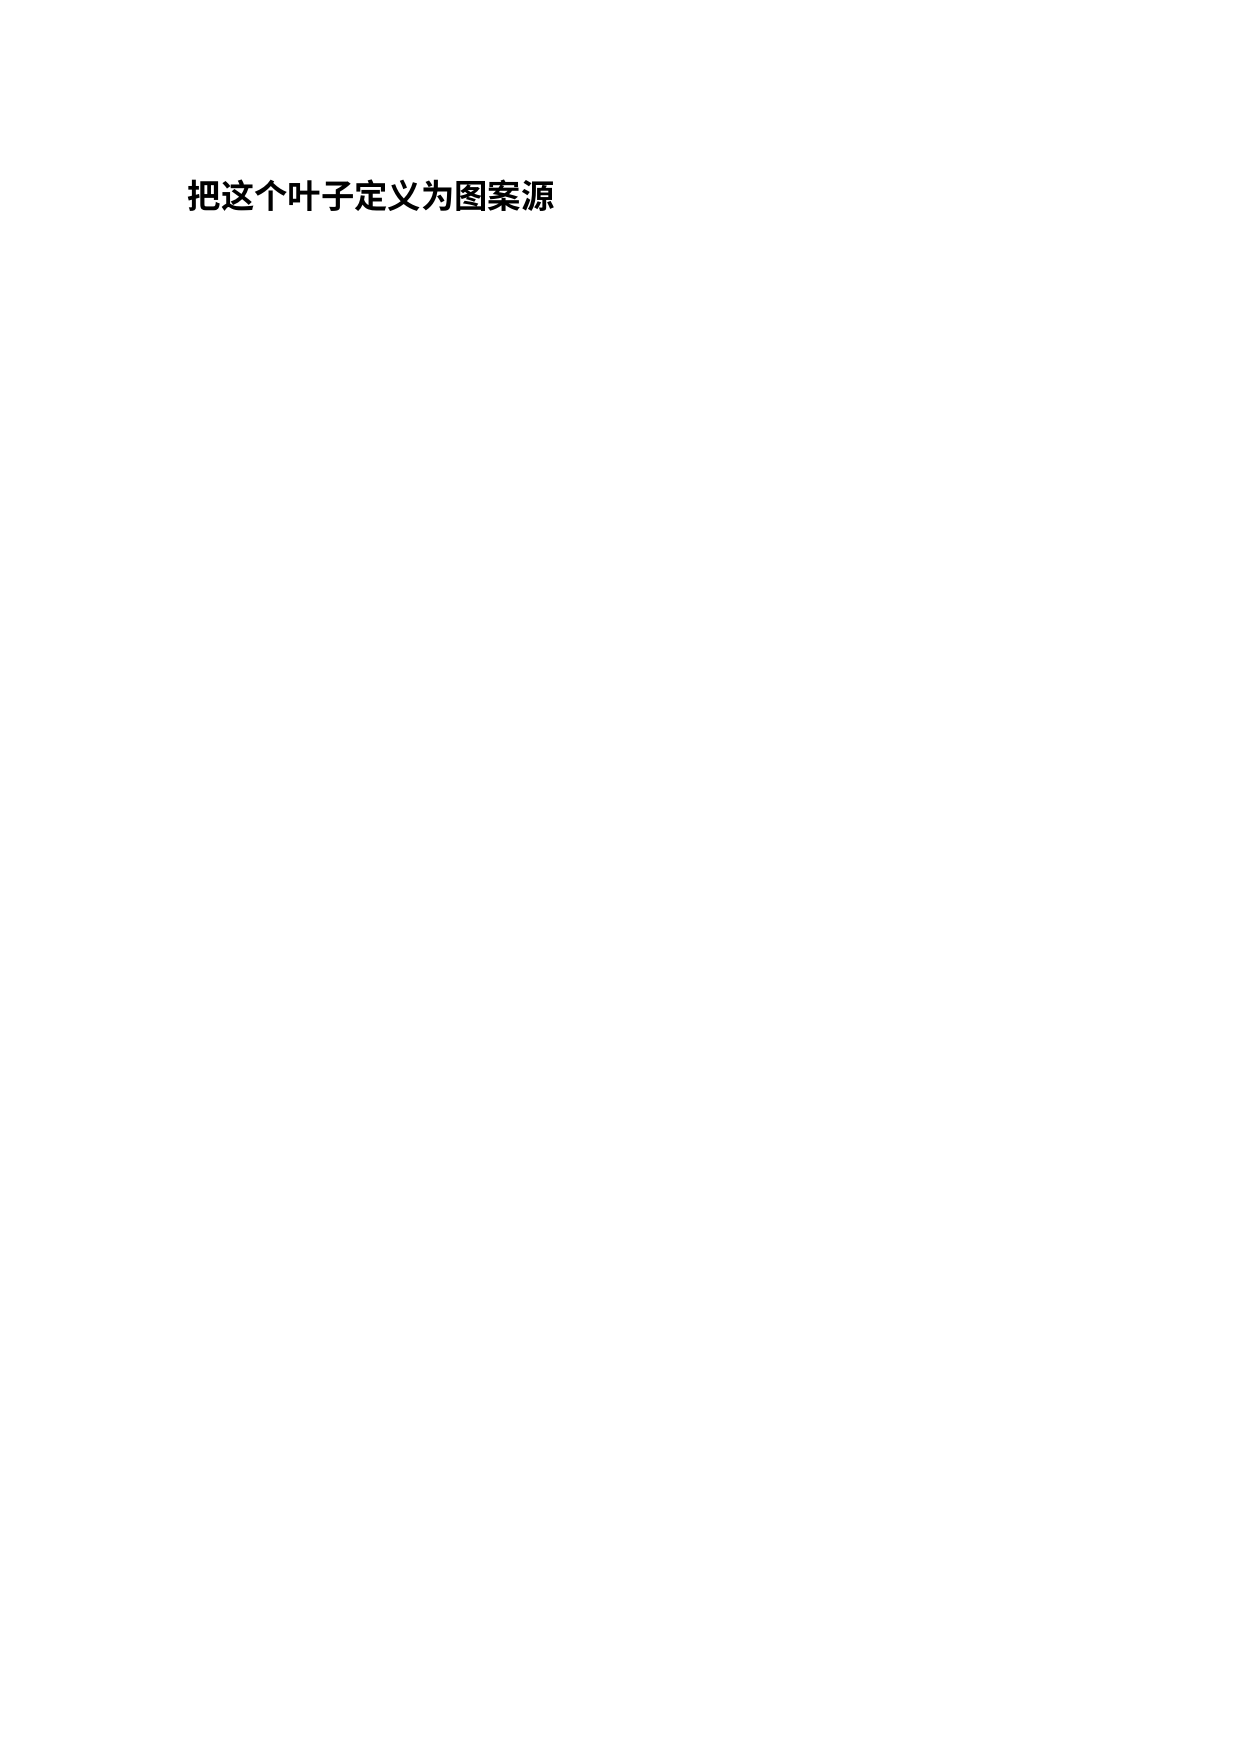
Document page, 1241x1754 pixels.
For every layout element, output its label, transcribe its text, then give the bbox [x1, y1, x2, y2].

subtitle 把这个叶子定义为图案源 [187, 162, 1053, 227]
